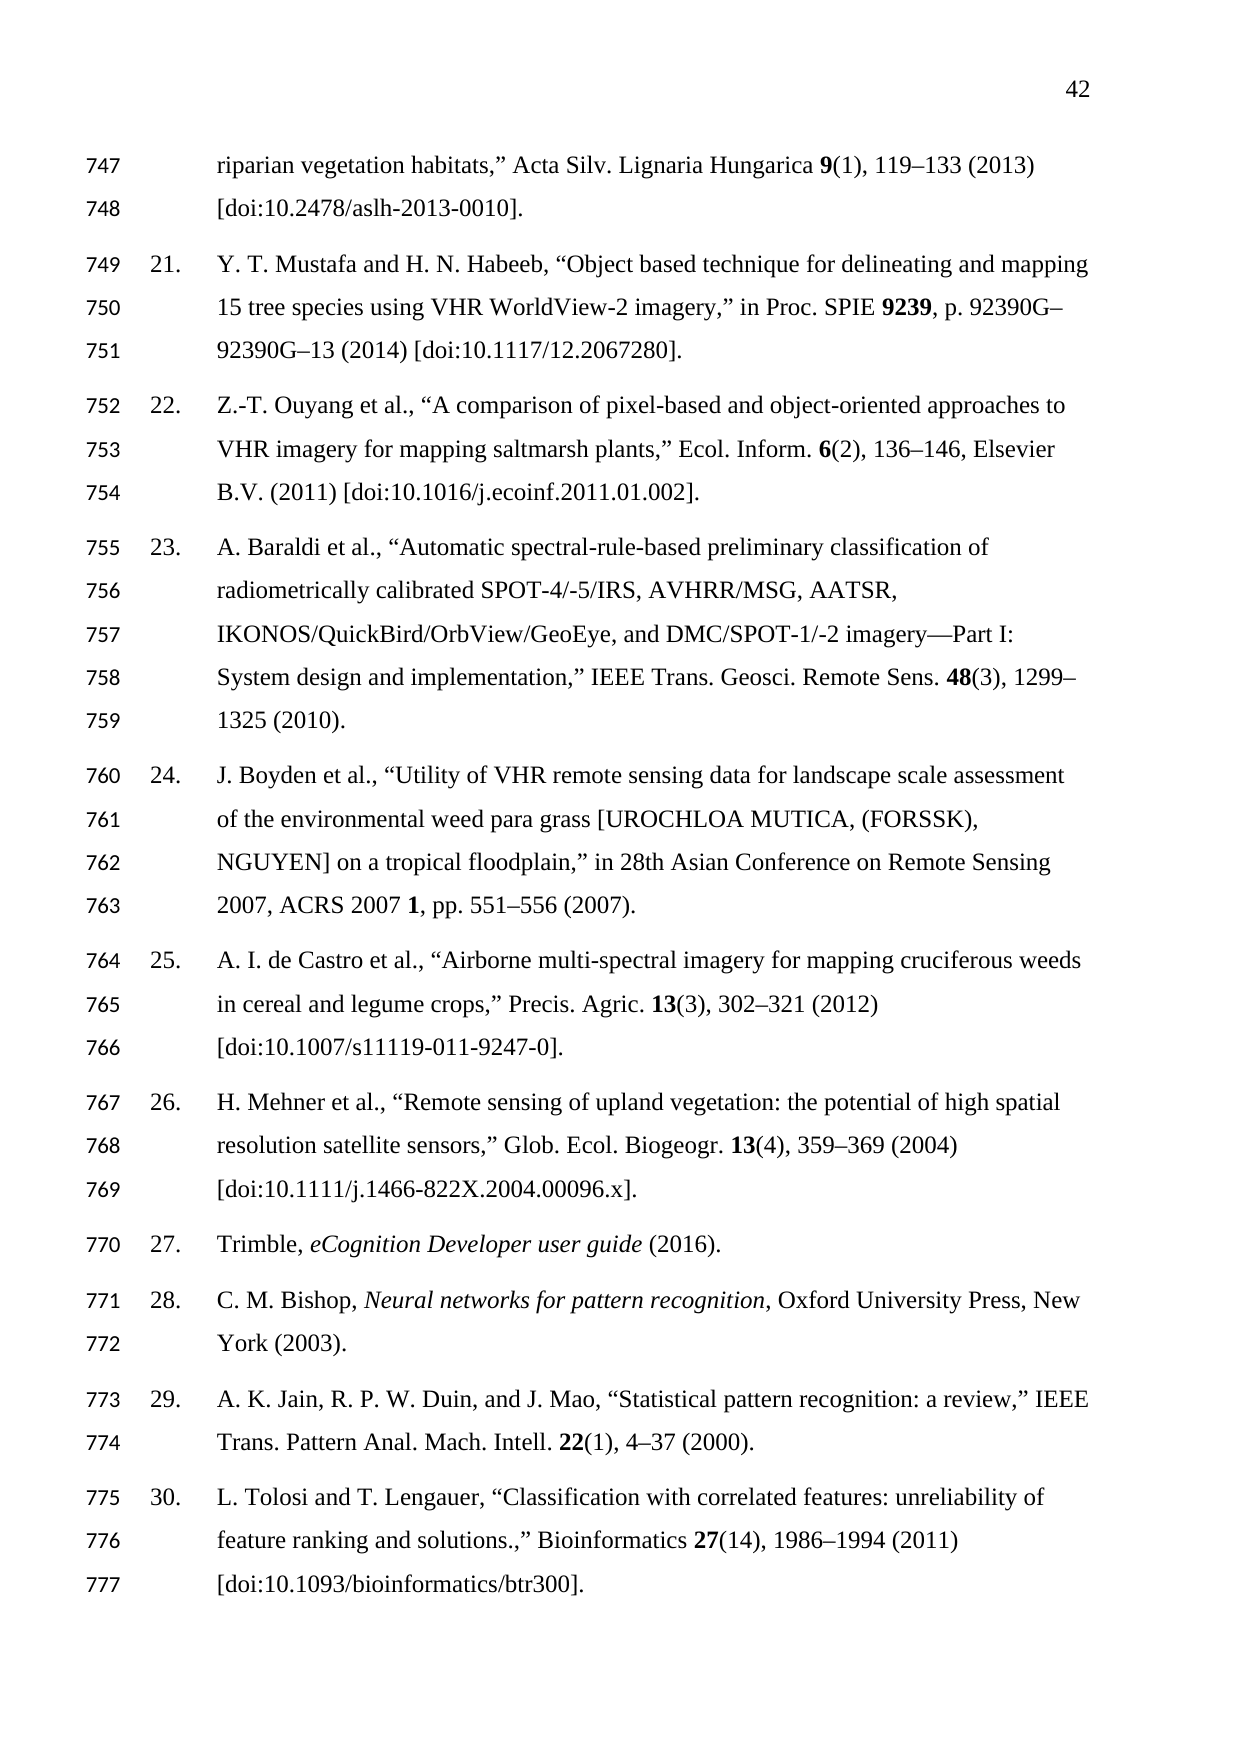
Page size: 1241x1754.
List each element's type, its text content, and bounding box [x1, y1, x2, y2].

text 28. C. M. Bishop, Neural networks for pattern recognition, Oxford University Press, New York (2003). [150, 1285, 1090, 1357]
text 29. A. K. Jain, R. P. W. Duin, and J. Mao, “Statistical pattern recognition: a review,” IEEE Trans. Pattern Anal. Mach. Intell. 22(1), 4–37 (2000). [150, 1384, 1090, 1456]
text 25. A. I. de Castro et al., “Airborne multi-spectral imagery for mapping cruciferous weeds in cereal and legume crops,” Precis. Agric. 13(3), 302–321 (2012) [doi:10.1007/s11119-011-9247-0]. [150, 946, 1090, 1061]
text 27. Trimble, eCognition Developer user guide (2016). [150, 1229, 1090, 1258]
text 21. Y. T. Mustafa and H. N. Habeeb, “Object based technique for delineating and mapping 15 tree species using VHR WorldView-2 imagery,” in Proc. SPIE 9239, p. 92390G–92390G–13 (2014) [doi:10.1117/12.2067280]. [150, 249, 1090, 364]
text 26. H. Mehner et al., “Remote sensing of upland vegetation: the potential of high spatial resolution satellite sensors,” Glob. Ecol. Biogeogr. 13(4), 359–369 (2004) [doi:10.1111/j.1466-822X.2004.00096.x]. [150, 1087, 1090, 1202]
text 23. A. Baraldi et al., “Automatic spectral-rule-based preliminary classification of radiometrically calibrated SPOT-4/-5/IRS, AVHRR/MSG, AATSR, IKONOS/QuickBird/OrbView/GeoEye, and DMC/SPOT-1/-2 imagery—Part I: System design and implementation,” IEEE Trans. Geosci. Remote Sens. 48(3), 1299–1325 (2010). [150, 532, 1090, 734]
text 30. L. Tolosi and T. Lengauer, “Classification with correlated features: unreliability of feature ranking and solutions.,” Bioinformatics 27(14), 1986–1994 (2011) [doi:10.1093/bioinformatics/btr300]. [150, 1482, 1090, 1597]
text 22. Z.-T. Ouyang et al., “A comparison of pixel-based and object-oriented approaches to VHR imagery for mapping saltmarsh plants,” Ecol. Inform. 6(2), 136–146, Elsevier B.V. (2011) [doi:10.1016/j.ecoinf.2011.01.002]. [150, 391, 1090, 506]
text 24. J. Boyden et al., “Utility of VHR remote sensing data for landscape scale assessment of the environmental weed para grass [UROCHLOA MUTICA, (FORSSK), NGUYEN] on a tropical floodplain,” in 28th Asian Conference on Remote Sensing 2007, ACRS 2007 1, pp. 551–556 (2007). [150, 761, 1090, 919]
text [150, 150, 1090, 222]
